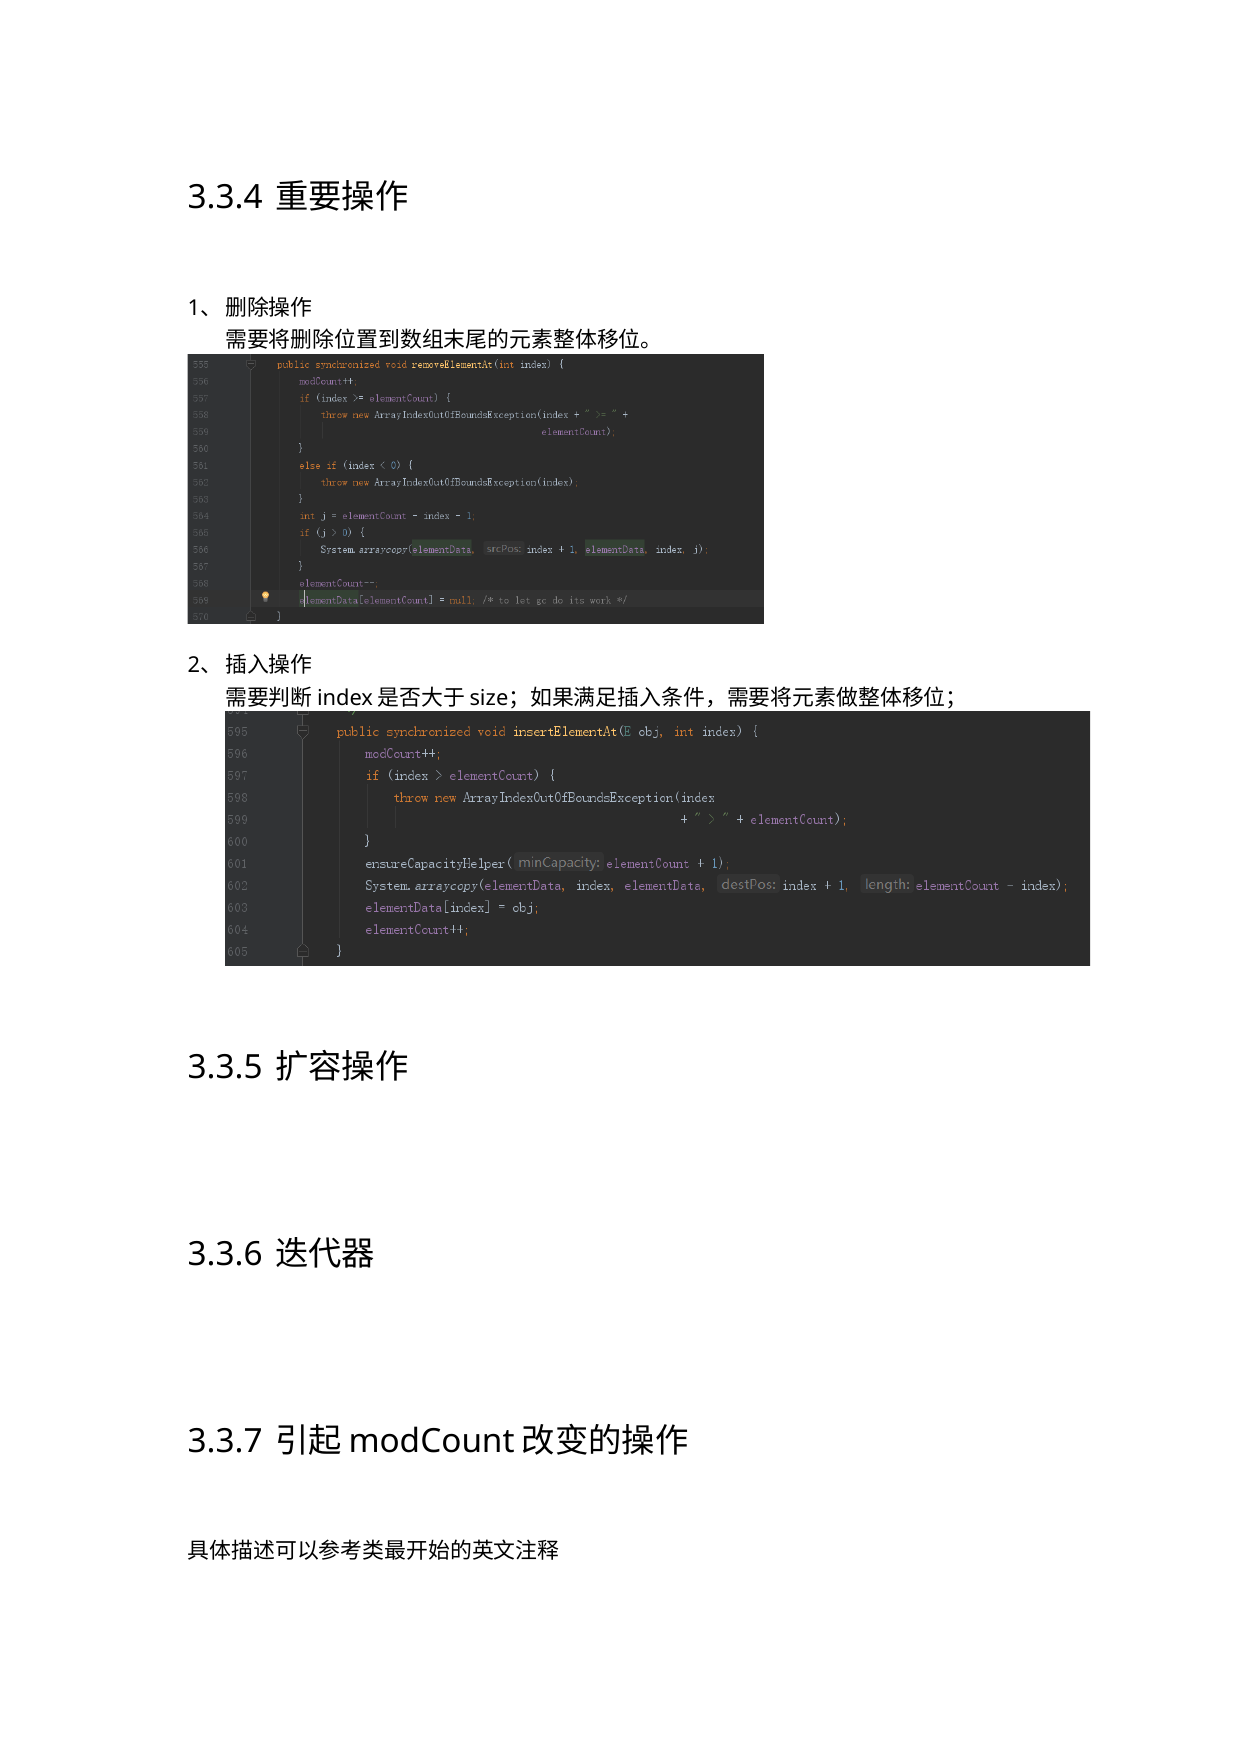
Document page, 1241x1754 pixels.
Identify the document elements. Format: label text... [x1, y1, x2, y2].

list 需要判断index是否大于size；如果满足插入条件，需要将元素做整体移位； [225, 679, 1053, 711]
text 具体描述可以参考类最开始的英文注释 [187, 1533, 1053, 1565]
list 删除操作 [187, 289, 1053, 322]
subtitle 扩容操作 [187, 1031, 1053, 1096]
picture [187, 354, 764, 624]
subtitle 重要操作 [187, 162, 1053, 227]
picture [225, 711, 1091, 966]
subtitle 引起modCount改变的操作 [187, 1405, 1053, 1470]
list 插入操作 [187, 647, 1053, 679]
list 需要将删除位置到数组末尾的元素整体移位。 [225, 322, 1053, 354]
subtitle 迭代器 [187, 1218, 1053, 1283]
